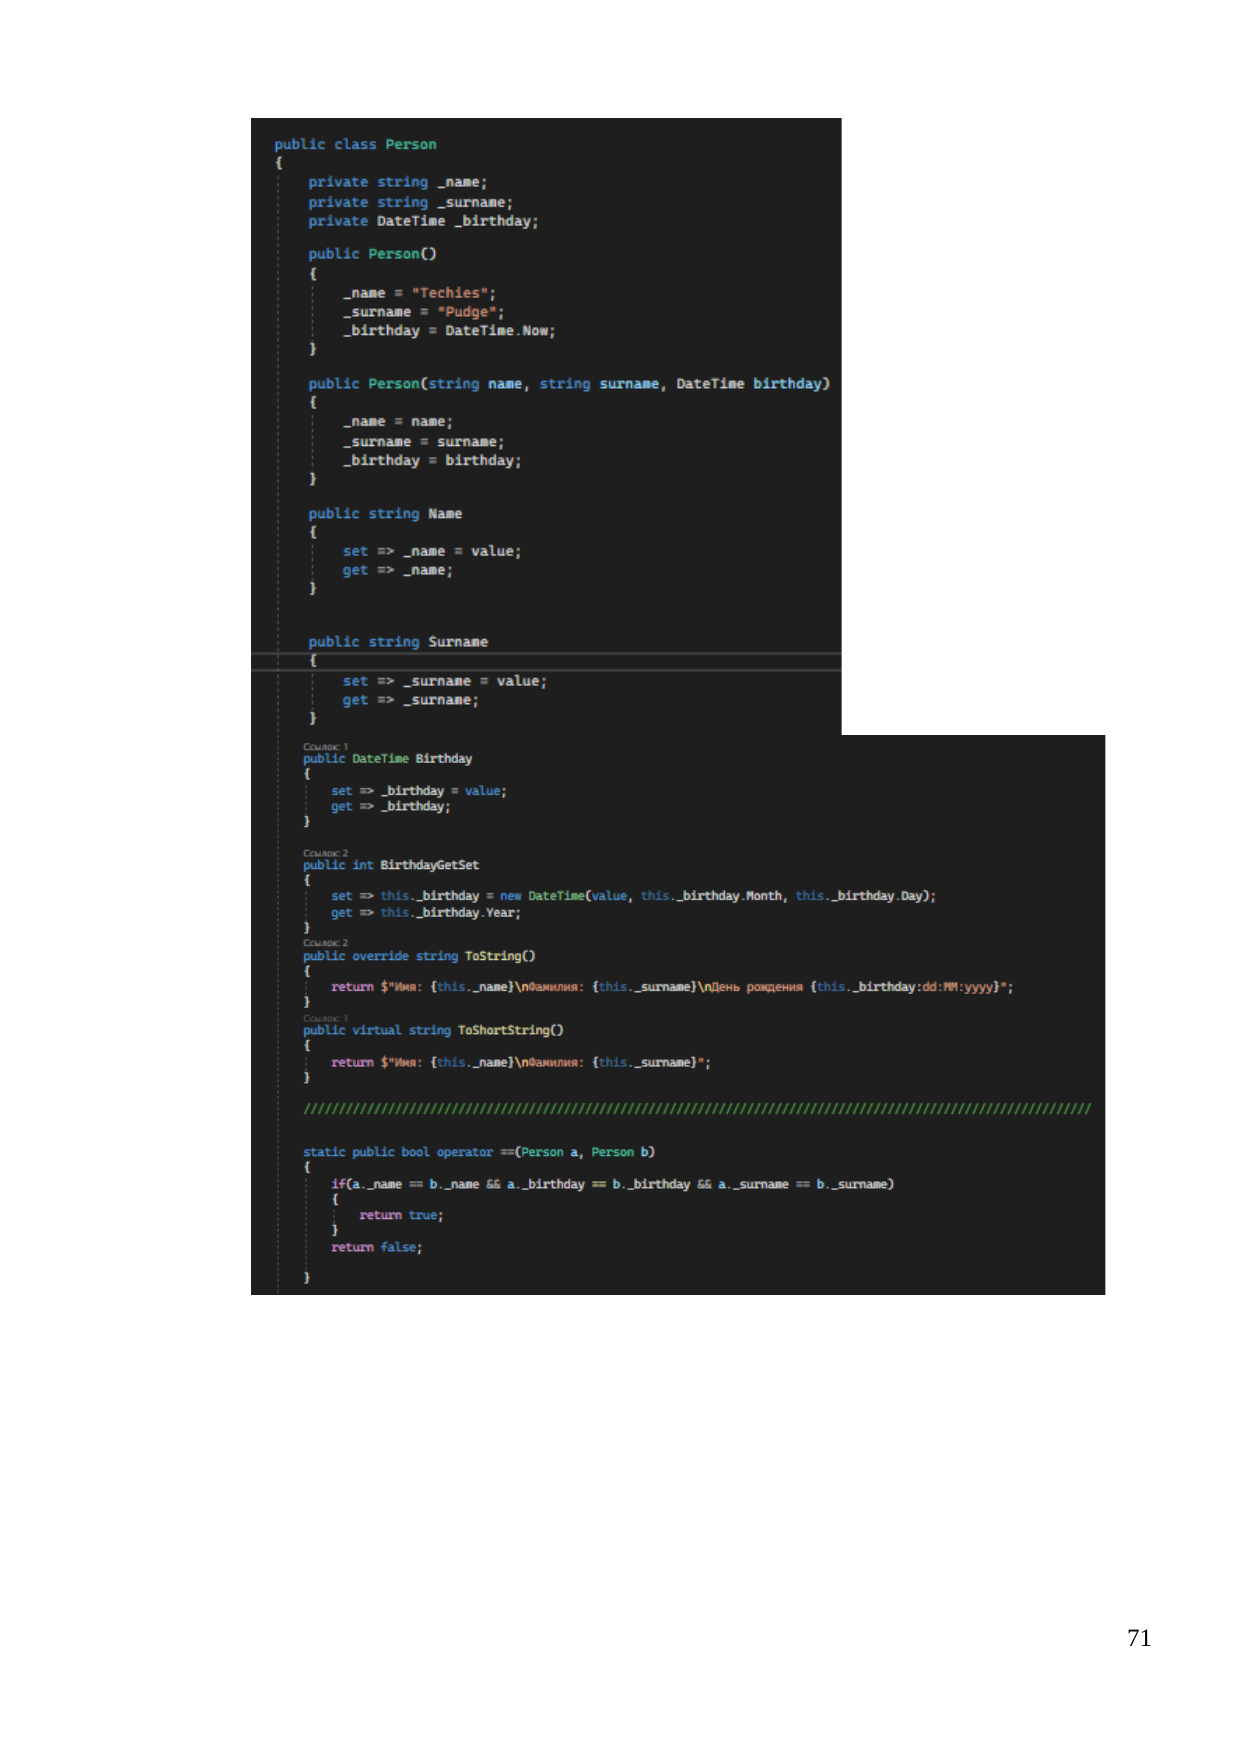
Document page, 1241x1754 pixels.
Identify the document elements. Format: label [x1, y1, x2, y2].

picture [251, 118, 1106, 1295]
